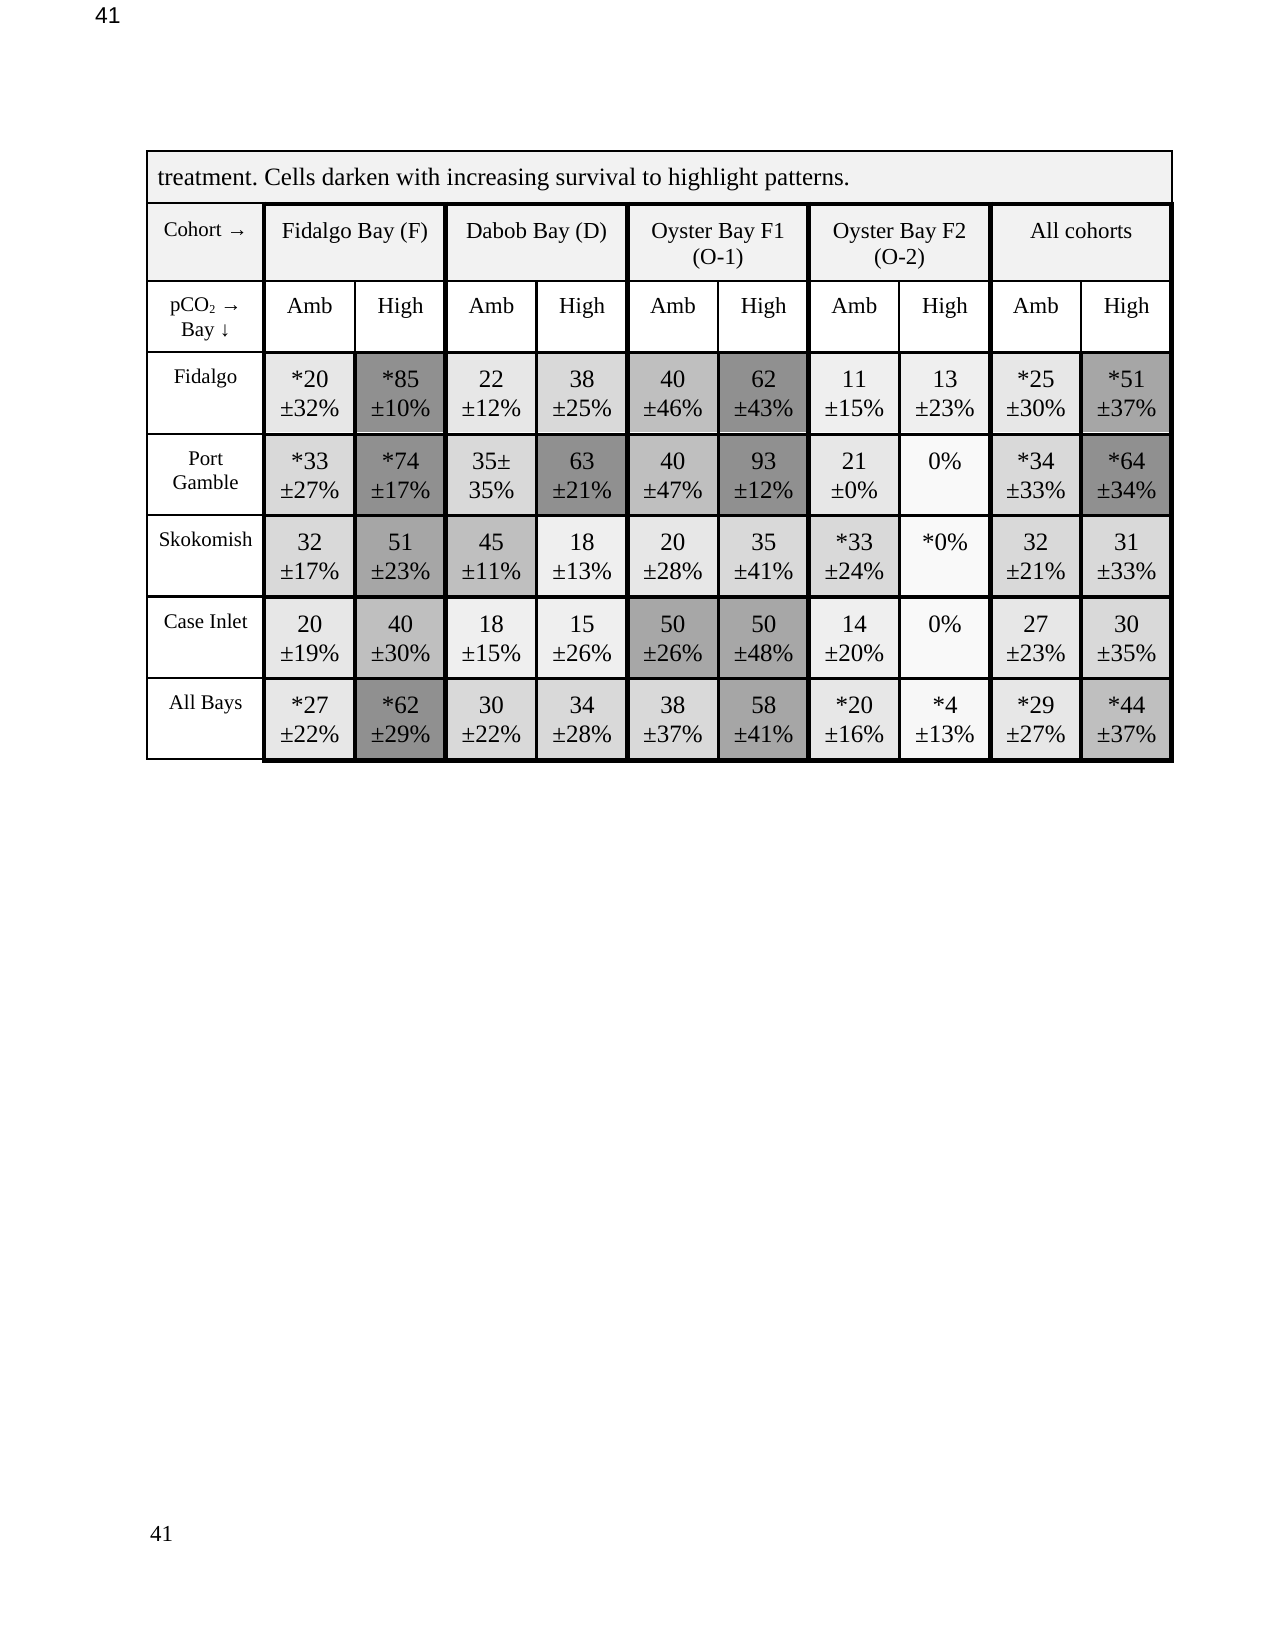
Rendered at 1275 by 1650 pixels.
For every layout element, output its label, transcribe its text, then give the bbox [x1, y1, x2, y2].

table_cell *4 ±13% [901, 680, 988, 758]
table_cell 21 ±0% [811, 436, 898, 514]
table_cell 31 ±33% [1083, 517, 1169, 595]
table_cell 0% [901, 436, 988, 514]
table_cell High [1082, 282, 1169, 351]
table_cell Amb [266, 282, 354, 351]
table_cell *33 ±27% [266, 436, 353, 514]
table_cell 40 ±46% [630, 354, 717, 432]
table_cell *85 ±10% [357, 354, 443, 432]
table_cell *34 ±33% [993, 436, 1079, 514]
table_cell Case Inlet [148, 598, 262, 677]
table_cell 51 ±23% [357, 517, 443, 595]
table_cell Amb [811, 282, 898, 351]
table_cell *29 ±27% [993, 680, 1079, 758]
table_cell All cohorts [993, 206, 1169, 280]
table_cell 0% [901, 599, 988, 677]
table_cell 38 ±37% [630, 680, 717, 758]
table_cell *33 ±24% [811, 517, 898, 595]
table_cell 40 ±30% [357, 599, 443, 677]
table_cell 20 ±28% [630, 517, 717, 595]
table_cell 32 ±21% [993, 517, 1079, 595]
table_cell 63 ±21% [538, 436, 625, 514]
table_cell Fidalgo [148, 353, 262, 432]
table_cell *20 ±32% [266, 354, 353, 432]
table_cell Amb [993, 282, 1080, 351]
table_cell 20 ±19% [266, 599, 353, 677]
table_cell 50 ±48% [720, 599, 806, 677]
table_cell Port Gamble [148, 435, 262, 514]
table_cell *64 ±34% [1083, 436, 1169, 514]
table_cell Dabob Bay (D) [448, 206, 625, 280]
table_cell 30 ±22% [448, 680, 535, 758]
table_cell Oyster Bay F1 (O-1) [630, 206, 806, 280]
table_cell Fidalgo Bay (F) [266, 206, 443, 280]
table_cell 45 ±11% [448, 517, 535, 595]
table_cell 38 ±25% [538, 354, 625, 432]
table_cell High [719, 282, 806, 351]
table_cell 58 ±41% [720, 680, 806, 758]
table_cell Amb [448, 282, 535, 351]
table_cell Cohort → [148, 204, 262, 280]
table_cell Amb [630, 282, 717, 351]
table_cell *62 ±29% [357, 680, 443, 758]
table_cell High [900, 282, 988, 351]
table_cell 11 ±15% [811, 354, 898, 432]
table_cell *51 ±37% [1083, 354, 1169, 432]
table_cell 35 ±41% [720, 517, 806, 595]
table_cell 14 ±20% [811, 599, 898, 677]
table_cell 62 ±43% [720, 354, 806, 432]
table_cell 22 ±12% [448, 354, 535, 432]
table_cell Oyster Bay F2 (O-2) [811, 206, 988, 280]
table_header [148, 152, 1171, 202]
table_cell pCO2 → Bay ↓ [148, 282, 262, 351]
table_cell *0% [901, 517, 988, 595]
table_cell *20 ±16% [811, 680, 898, 758]
table_cell 50 ±26% [630, 599, 717, 677]
table_cell *44 ±37% [1083, 680, 1169, 758]
table_cell 13 ±23% [901, 354, 988, 432]
table_cell 35± 35% [448, 436, 535, 514]
table_cell 30 ±35% [1083, 599, 1169, 677]
table_cell 15 ±26% [538, 599, 625, 677]
table_cell *27 ±22% [266, 680, 353, 758]
table_cell Skokomish [148, 516, 262, 595]
table_cell 32 ±17% [266, 517, 353, 595]
table_cell 27 ±23% [993, 599, 1079, 677]
table_cell 18 ±15% [448, 599, 535, 677]
table_cell *74 ±17% [357, 436, 443, 514]
table_cell All Bays [148, 679, 262, 758]
table_cell 93 ±12% [720, 436, 806, 514]
table_cell 40 ±47% [630, 436, 717, 514]
table_cell High [538, 282, 625, 351]
table_cell High [356, 282, 443, 351]
table_cell 18 ±13% [538, 517, 625, 595]
table_cell *25 ±30% [993, 354, 1079, 432]
table_cell 34 ±28% [538, 680, 625, 758]
